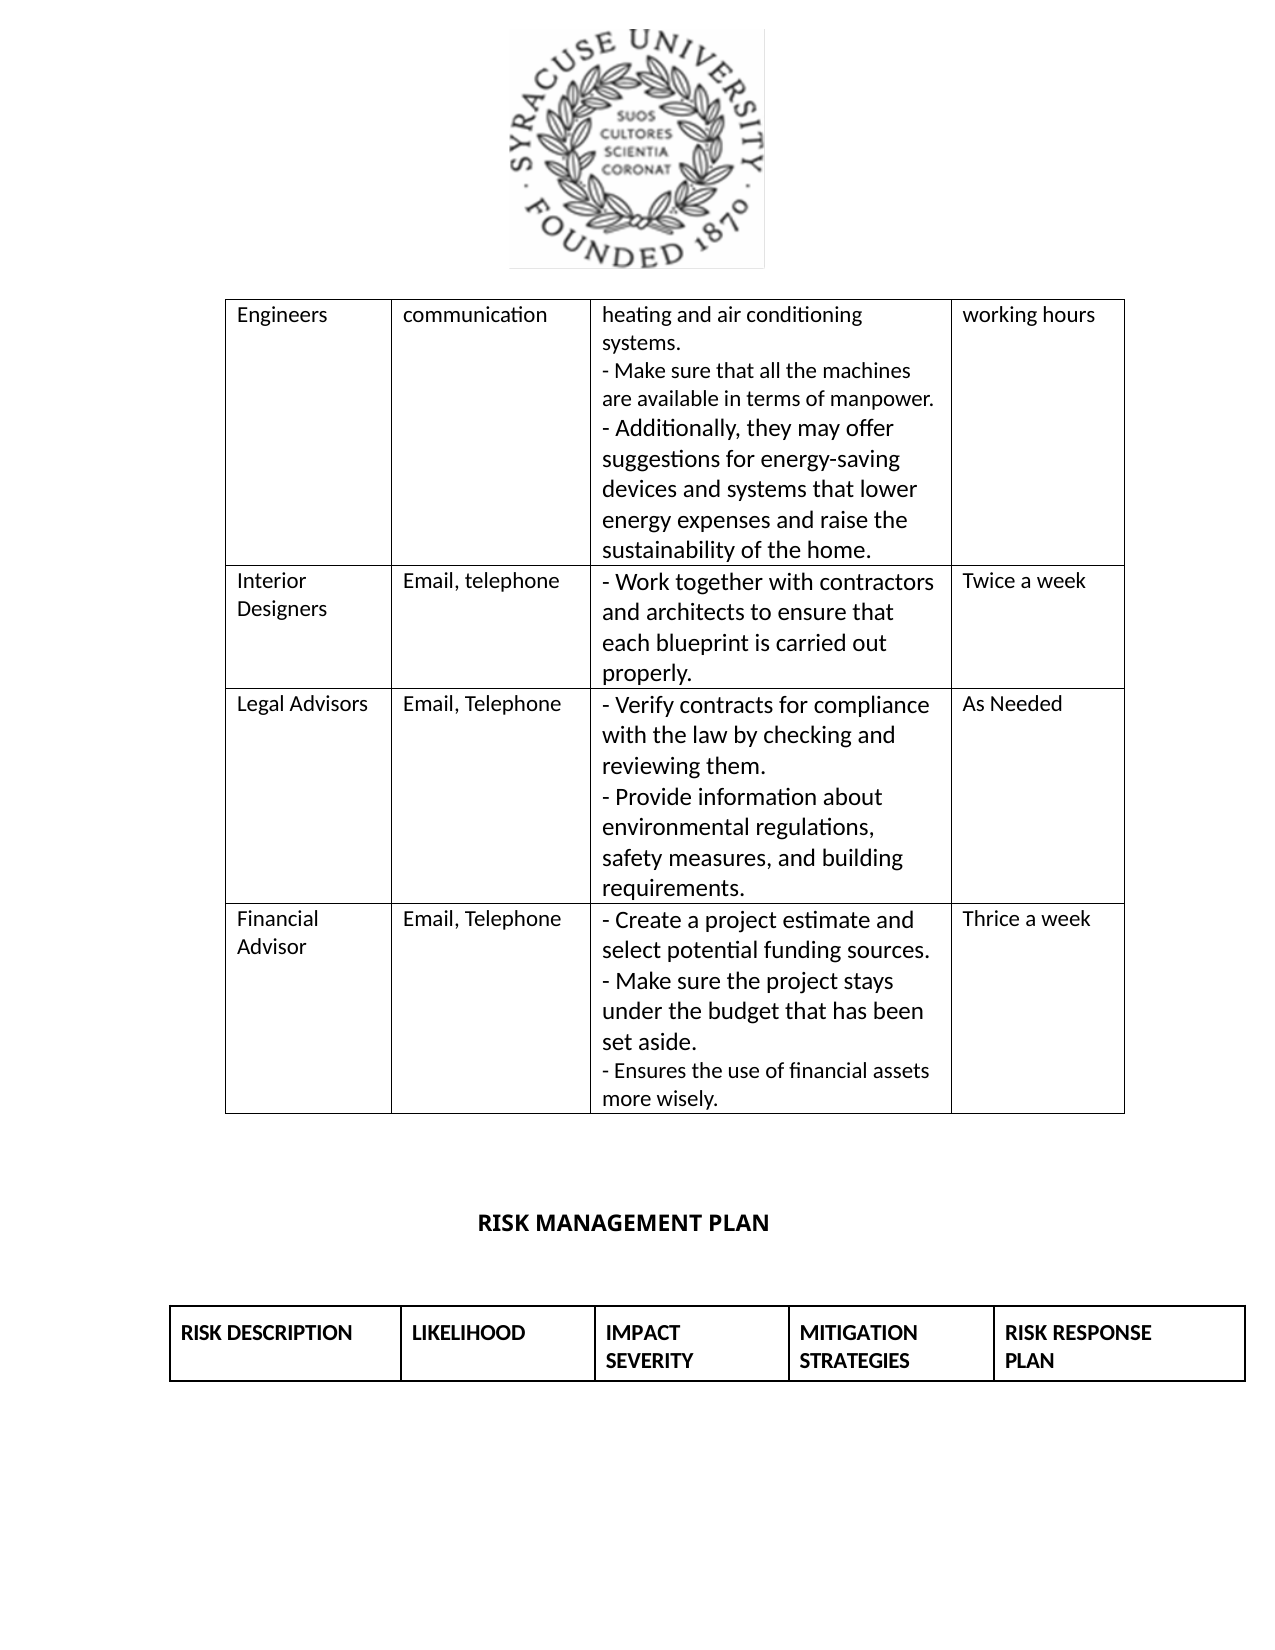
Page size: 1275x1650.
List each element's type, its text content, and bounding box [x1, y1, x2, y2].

table_cell As Needed [952, 689, 1124, 903]
picture [509, 29, 766, 270]
table_header RISK DESCRIPTION [171, 1307, 400, 1379]
table_cell Twice a week [952, 566, 1124, 688]
table_cell Email, Telephone [392, 689, 590, 903]
table_cell - Verify contracts for compliance with the law by checking and reviewing them. - Provide information about environmental regulations, safety measures, and building requirements. [591, 689, 951, 903]
table_cell Email, Telephone [392, 904, 590, 1112]
table_cell Legal Advisors [226, 689, 391, 903]
text RISK MANAGEMENT PLAN [150, 1207, 1125, 1238]
table_cell Financial Advisor [226, 904, 391, 1112]
table_header LIKELIHOOD [402, 1307, 594, 1379]
table_cell Daily-During working hours [952, 300, 1124, 565]
table_header IMPACT SEVERITY [596, 1307, 788, 1379]
table_cell Thrice a week [952, 904, 1124, 1112]
table_cell Emails, tele-communication [392, 300, 590, 565]
table_cell Email, telephone [392, 566, 590, 688]
table_cell Interior Designers [226, 566, 391, 688]
table_cell - Create a project estimate and select potential funding sources. - Make sure the project stays under the budget that has been set aside. - Ensures the use of financial assets more wisely. [591, 904, 951, 1112]
table_cell - Work together with contractors and architects to ensure that each blueprint is carried out properly. [591, 566, 951, 688]
table_header MITIGATION STRATEGIES [790, 1307, 993, 1379]
table_cell Mechanical Engineers [226, 300, 391, 565]
table_header RISK RESPONSE PLAN [995, 1307, 1244, 1379]
